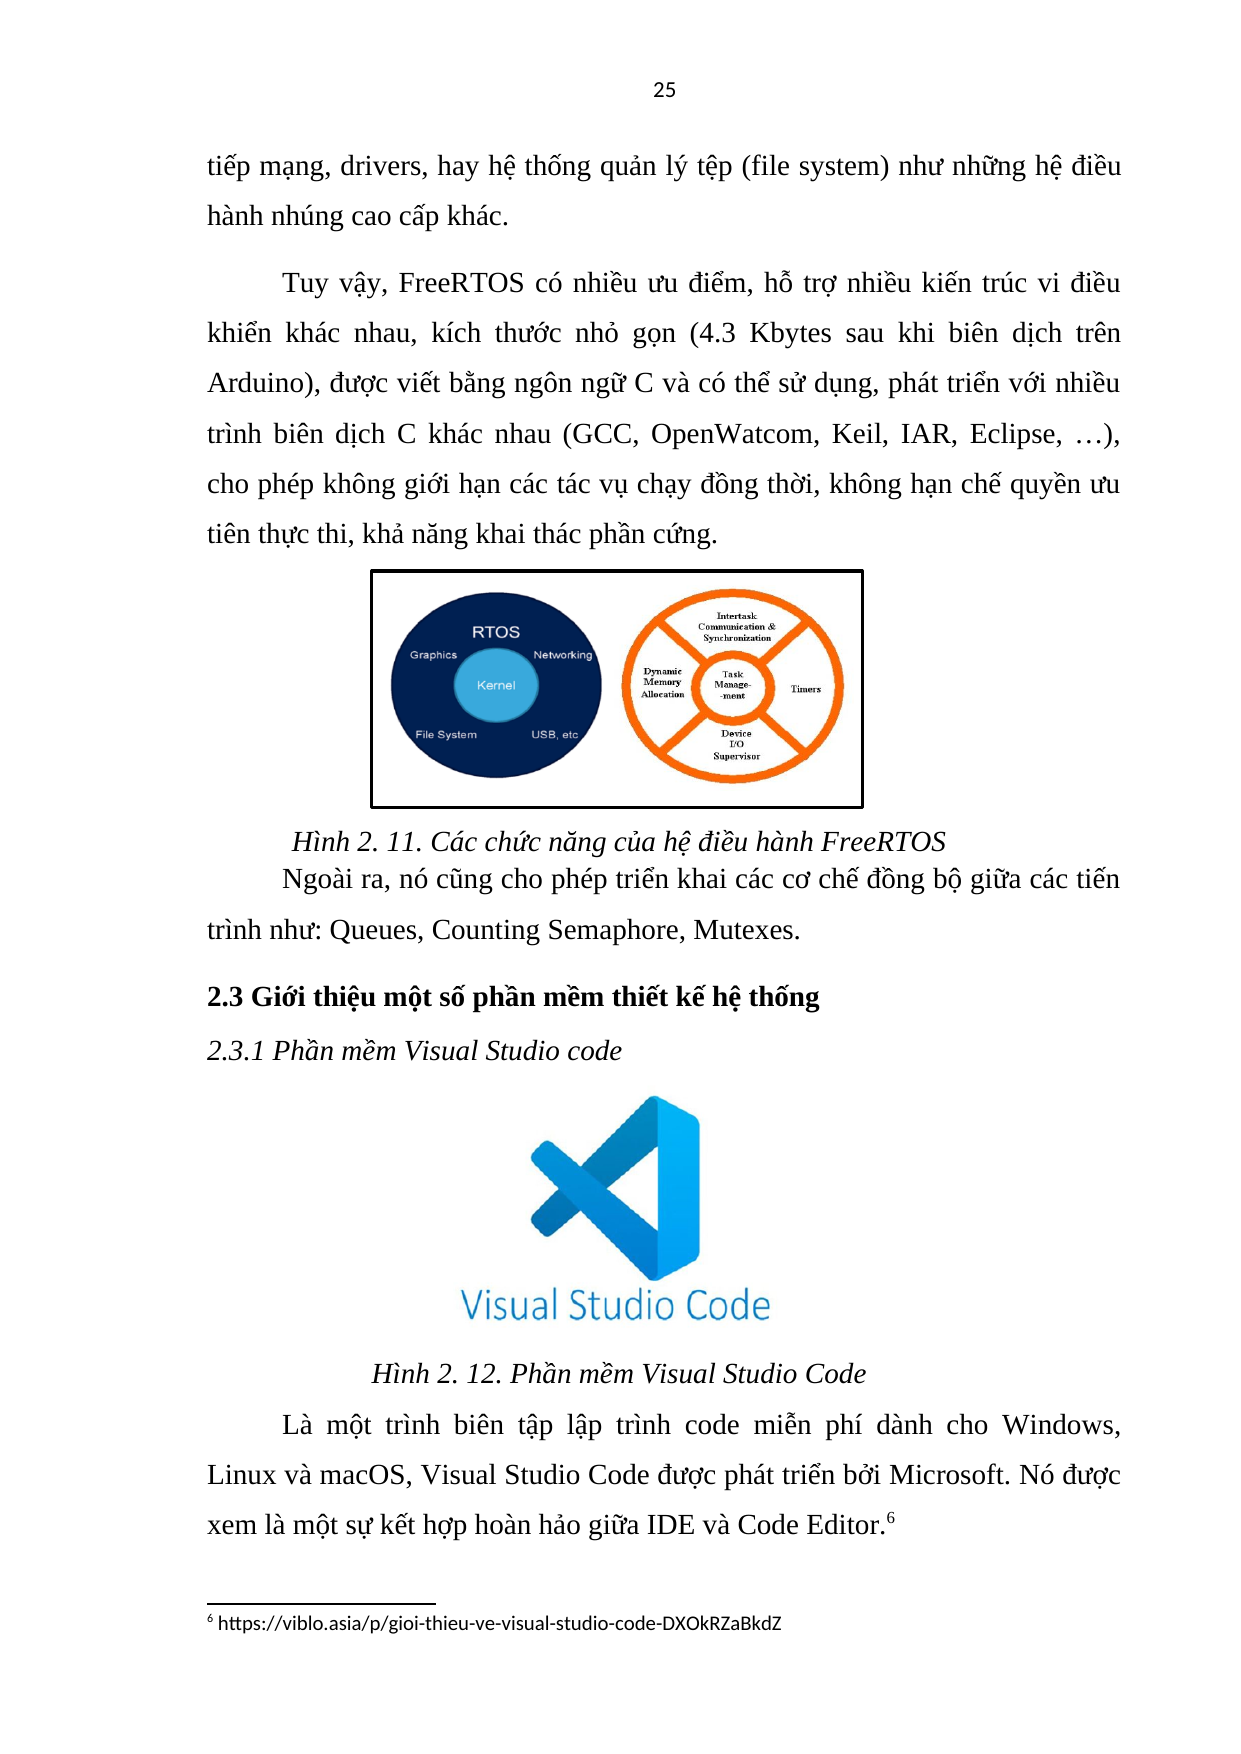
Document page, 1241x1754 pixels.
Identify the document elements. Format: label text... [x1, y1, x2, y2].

text Tuy vậy, FreeRTOS có nhiều ưu điểm, hỗ trợ nhiều kiến trúc vi điều khiển khác nhau, kích thước nhỏ gọn (4.3 Kbytes sau khi biên dịch trên Arduino), được viết bằng ngôn ngữ C và có thể sử dụng, phát triển với nhiều trình biên dịch C khác nhau (GCC, OpenWatcom, Keil, IAR, Eclipse, …), cho phép không giới hạn các tác vụ chạy đồng thời, không hạn chế quyền ưu tiên thực thi, khả năng khai thác phần cứng. [207, 265, 1122, 550]
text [207, 148, 1122, 232]
picture [864, 577, 869, 791]
text Giới thiệu một số phần mềm thiết kế hệ thống [207, 979, 1122, 1012]
picture [387, 587, 606, 781]
picture [396, 1076, 835, 1343]
text Phần mềm Visual Studio code [207, 1033, 1122, 1067]
picture [612, 577, 861, 791]
